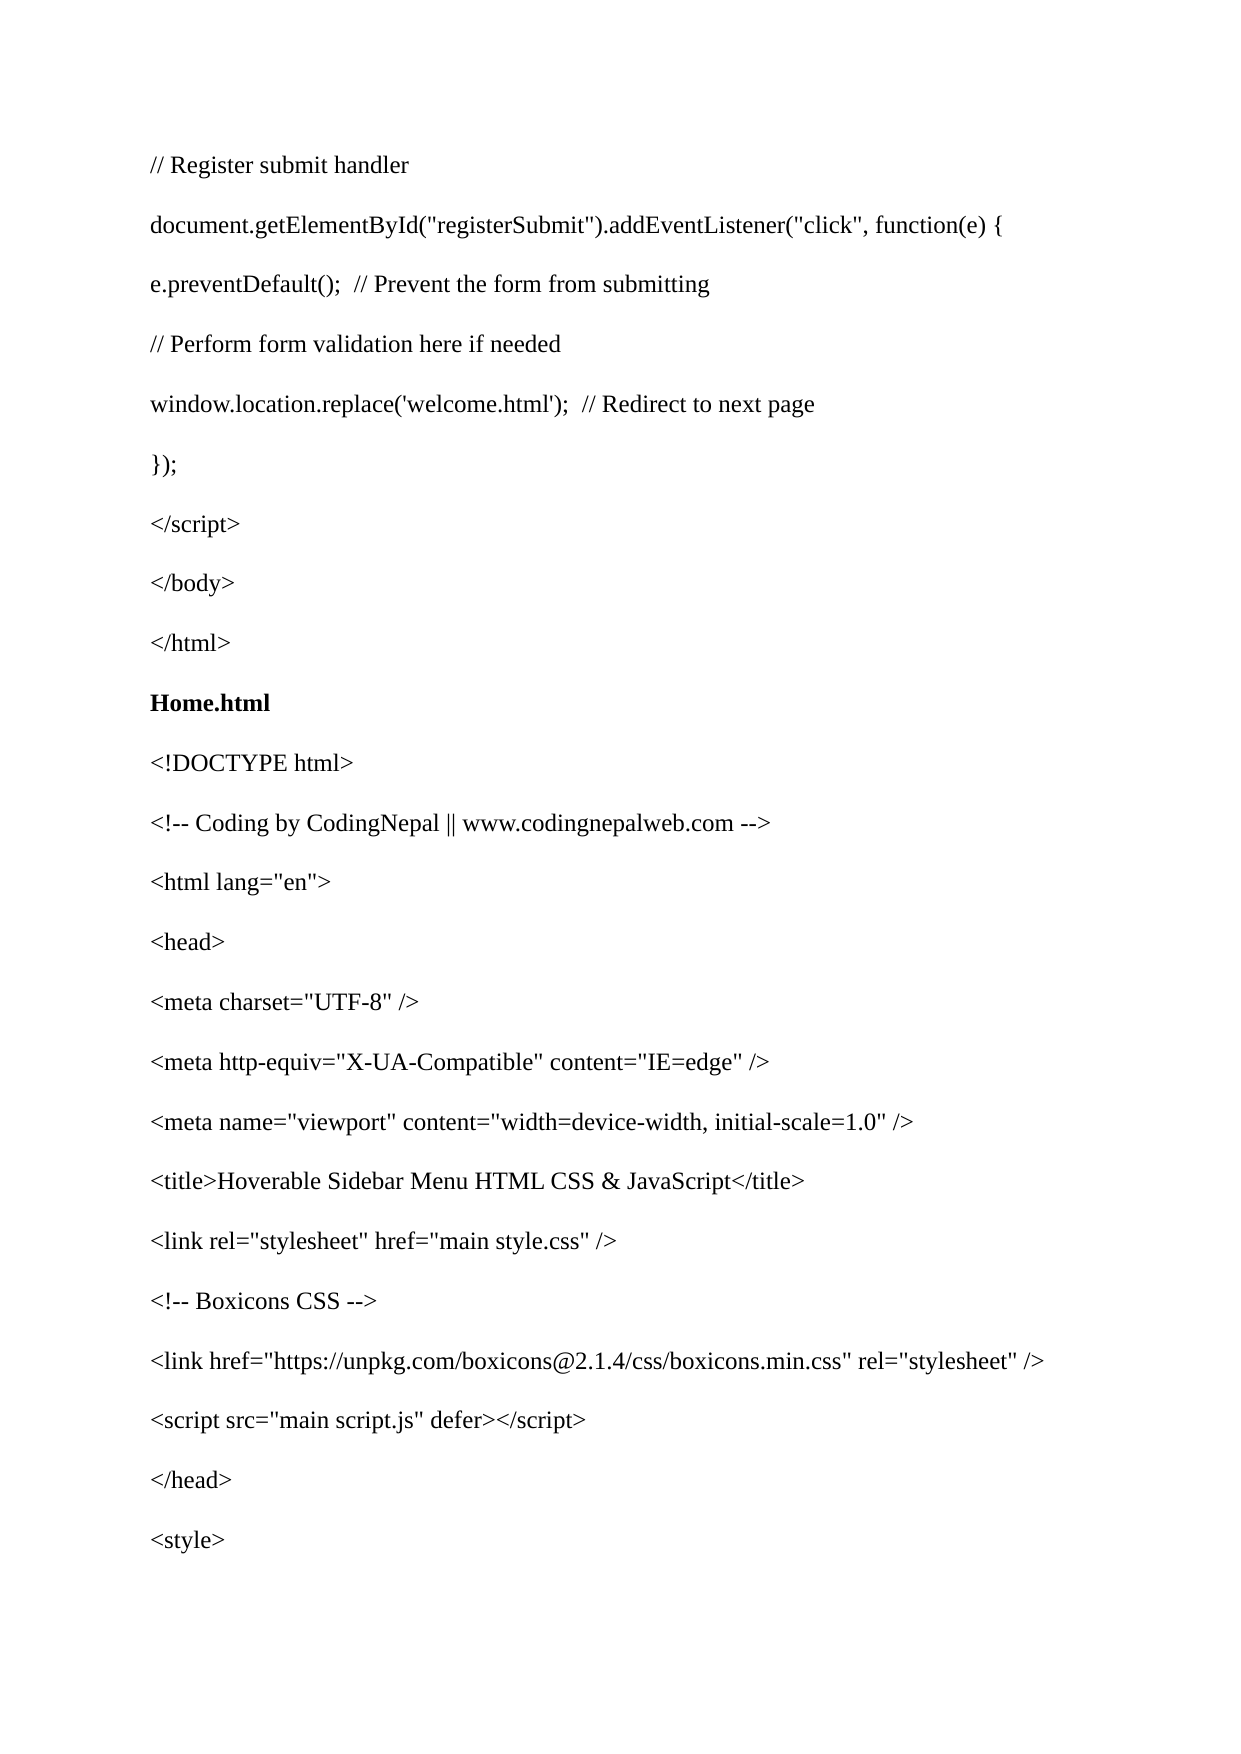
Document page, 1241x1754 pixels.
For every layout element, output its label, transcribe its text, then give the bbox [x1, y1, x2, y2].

text Home.html [150, 688, 1090, 717]
text <title>Hoverable Sidebar Menu HTML CSS & JavaScript</title> [150, 1166, 1090, 1195]
text <!-- Boxicons CSS --> [150, 1286, 1090, 1315]
text }); [150, 449, 1090, 478]
text </html> [150, 628, 1090, 657]
text <!-- Coding by CodingNepal || www.codingnepalweb.com --> [150, 808, 1090, 836]
text <head> [150, 927, 1090, 956]
text <link rel="stylesheet" href="main style.css" /> [150, 1226, 1090, 1255]
text </head> [150, 1465, 1090, 1494]
text <!DOCTYPE html> [150, 748, 1090, 777]
text window.location.replace('welcome.html'); // Redirect to next page [150, 389, 1090, 418]
text <style> [150, 1525, 1090, 1554]
text // Perform form validation here if needed [150, 329, 1090, 358]
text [150, 269, 1090, 298]
text <script src="main script.js" defer></script> [150, 1406, 1090, 1434]
text </script> [150, 509, 1090, 537]
text <meta http-equiv="X-UA-Compatible" content="IE=edge" /> [150, 1047, 1090, 1076]
text <meta name="viewport" content="width=device-width, initial-scale=1.0" /> [150, 1107, 1090, 1135]
text <meta charset="UTF-8" /> [150, 987, 1090, 1016]
text </body> [150, 568, 1090, 597]
text <html lang="en"> [150, 867, 1090, 896]
text <link href="https://unpkg.com/boxicons@2.1.4/css/boxicons.min.css" rel="stylesheet" /> [150, 1346, 1090, 1374]
text // Register submit handler [150, 150, 1090, 179]
text document.getElementById("registerSubmit").addEventListener("click", function(e) { [150, 210, 1090, 238]
